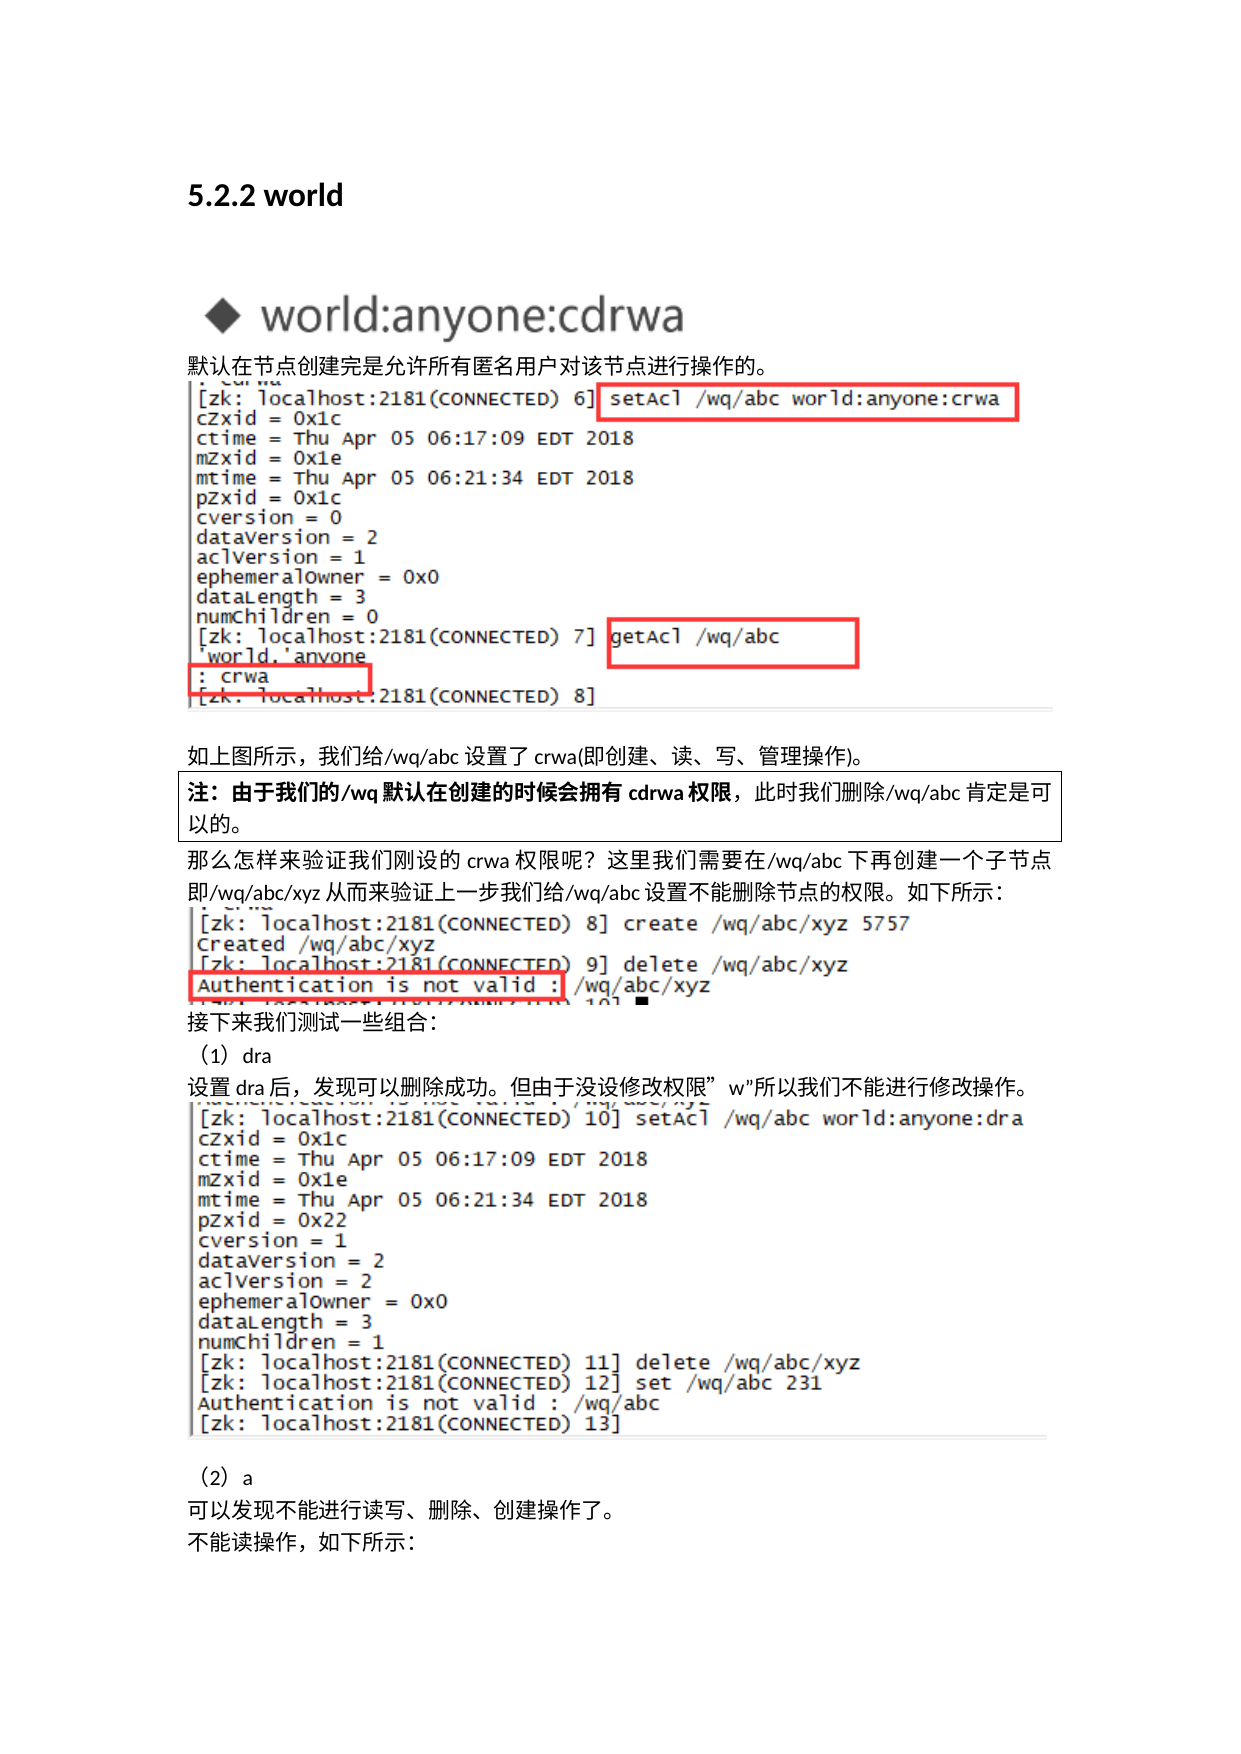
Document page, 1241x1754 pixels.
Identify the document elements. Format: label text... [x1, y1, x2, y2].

text 如上图所示，我们给/wq/abc 设置了crwa(即创建、读、写、管理操作)。 [187, 739, 1053, 771]
text 注：由于我们的/wq默认在创建的时候会拥有cdrwa权限，此时我们删除/wq/abc肯定是可以的。 [179, 772, 1061, 841]
picture [187, 283, 719, 347]
picture [187, 1102, 1047, 1440]
text （1）dra [187, 1037, 1053, 1070]
text 那么怎样来验证我们刚设的crwa权限呢？这里我们需要在/wq/abc下再创建一个子节点即/wq/abc/xyz从而来验证上一步我们给/wq/abc设置不能删除节点的权限。如下所示： [187, 842, 1053, 907]
picture [187, 381, 1053, 712]
text 接下来我们测试一些组合： [187, 1005, 1053, 1037]
picture [187, 907, 1016, 1005]
text 可以发现不能进行读写、删除、创建操作了。 [187, 1492, 1053, 1525]
subtitle 5.2.2 world [187, 162, 1053, 227]
text 设置dra后，发现可以删除成功。但由于没设修改权限”w”所以我们不能进行修改操作。 [187, 1070, 1053, 1102]
text （2）a [187, 1460, 1053, 1492]
text 不能读操作，如下所示： [187, 1525, 1053, 1557]
text 默认在节点创建完是允许所有匿名用户对该节点进行操作的。 [187, 349, 1053, 381]
